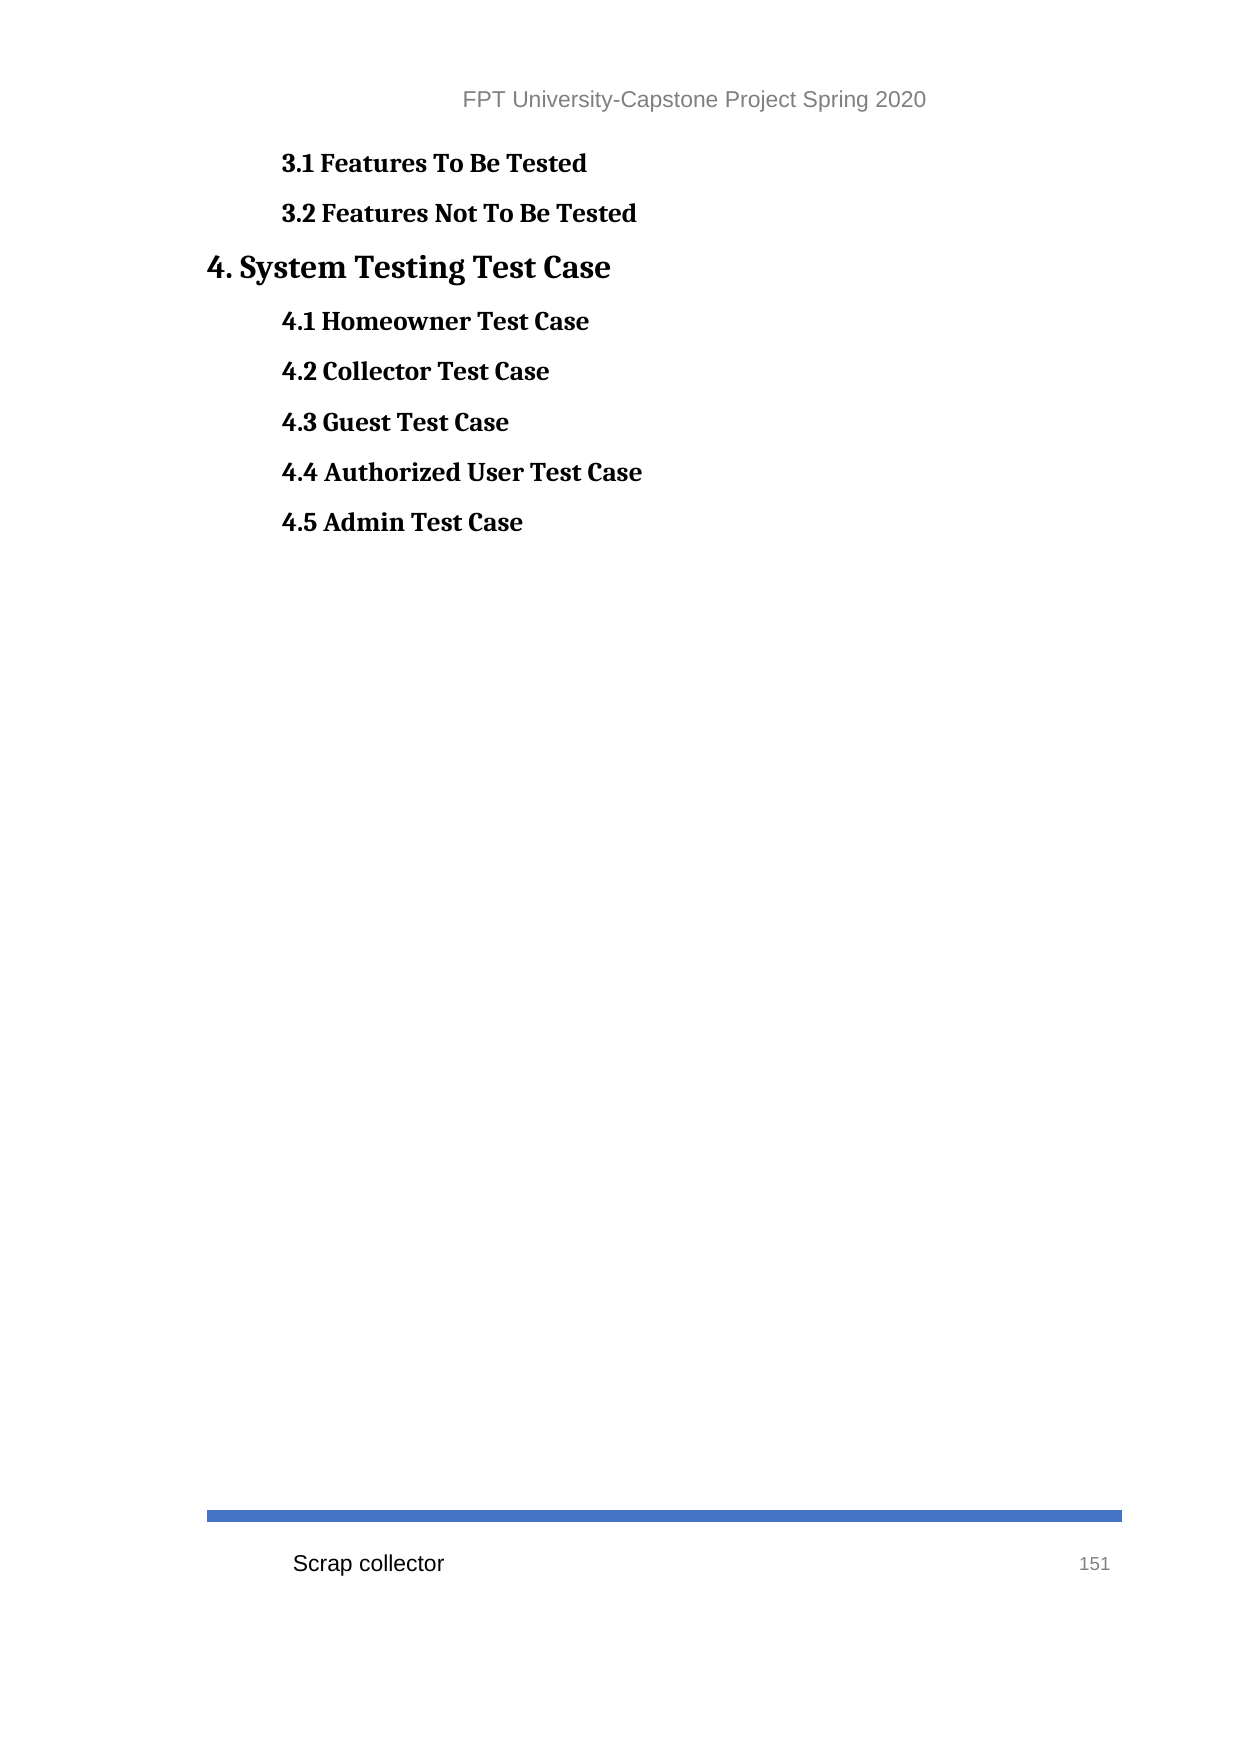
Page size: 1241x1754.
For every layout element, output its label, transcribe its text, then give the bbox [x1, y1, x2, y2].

subtitle 4.1 Homeowner Test Case [282, 306, 1122, 337]
subtitle 3.1 Features To Be Tested [282, 148, 1122, 179]
subtitle 3.2 Features Not To Be Tested [282, 198, 1122, 229]
subtitle 4. System Testing Test Case [207, 248, 1122, 286]
subtitle 4.3 Guest Test Case [282, 407, 1122, 438]
subtitle 4.5 Admin Test Case [282, 507, 1122, 538]
subtitle 4.2 Collector Test Case [282, 356, 1122, 387]
subtitle 4.4 Authorized User Test Case [282, 457, 1122, 488]
